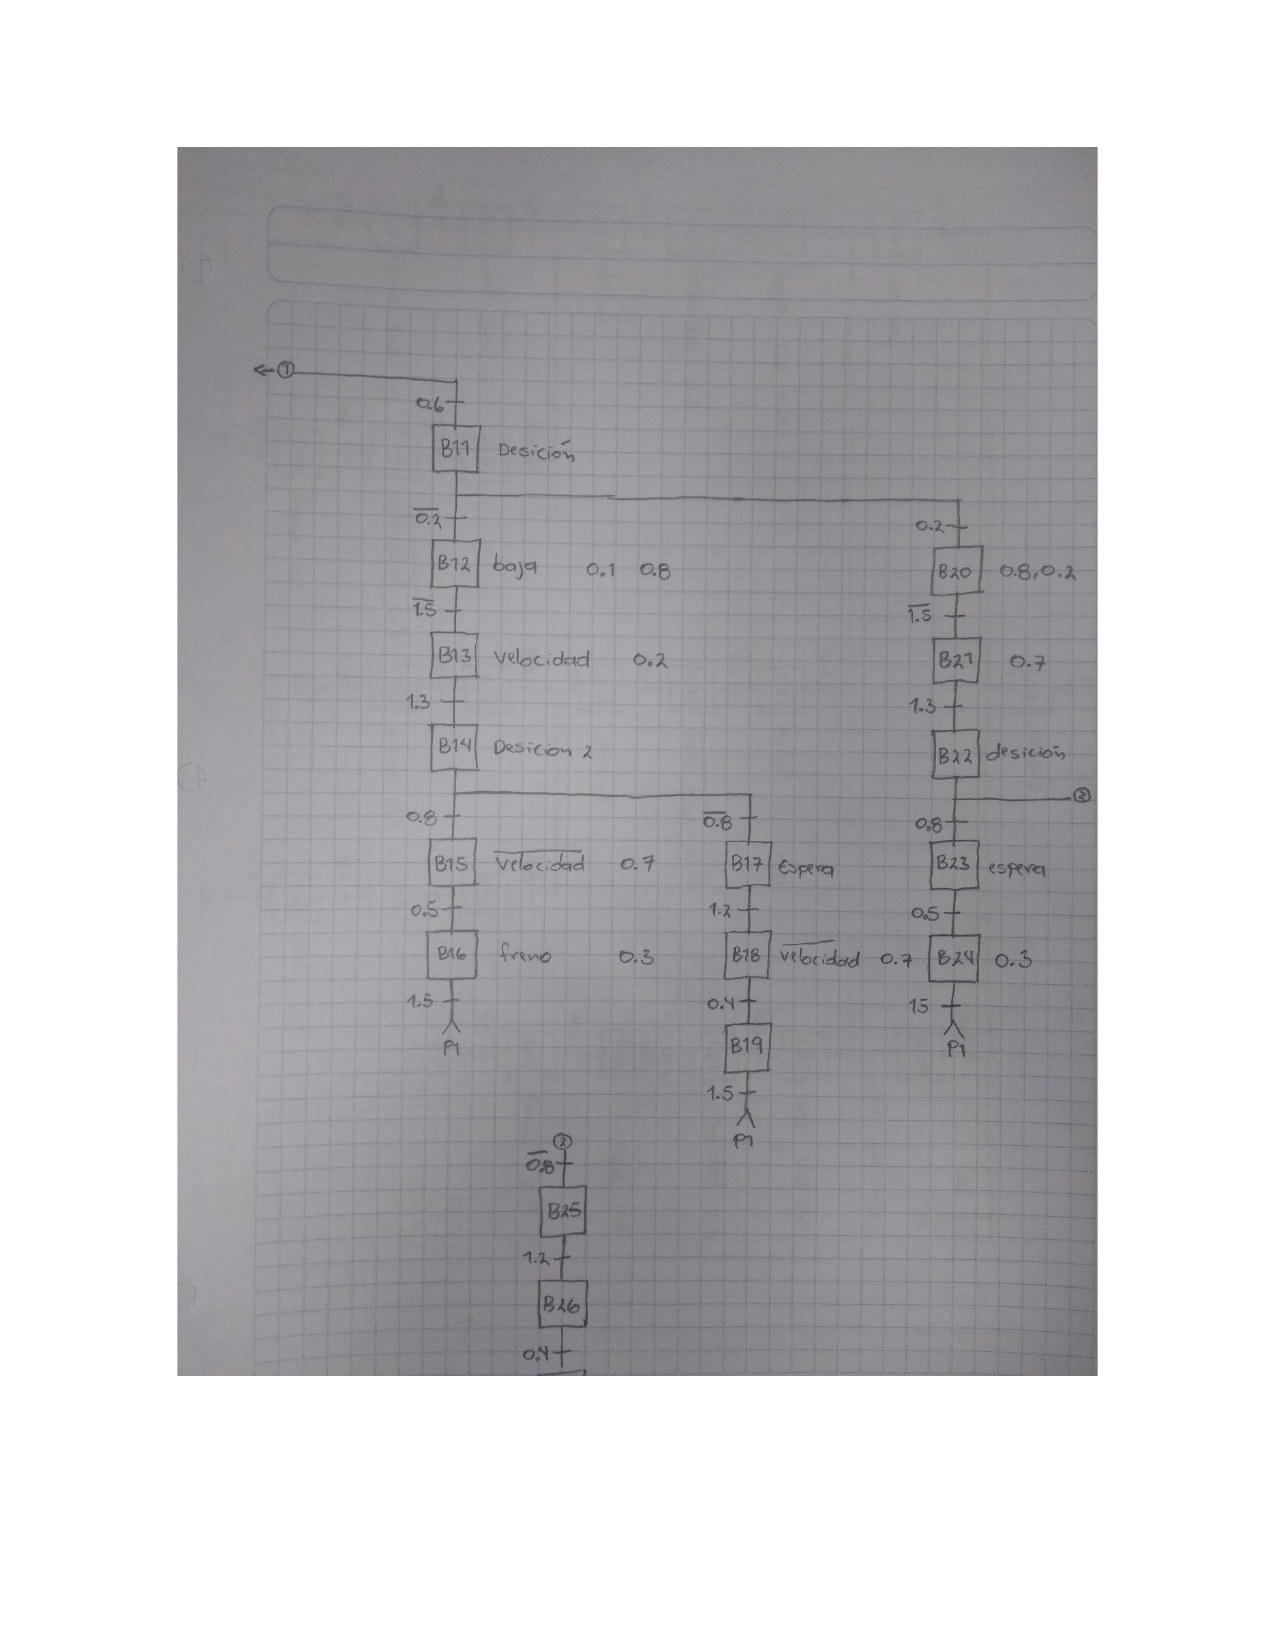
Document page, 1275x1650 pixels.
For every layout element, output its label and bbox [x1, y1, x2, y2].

picture [177, 147, 1098, 1376]
